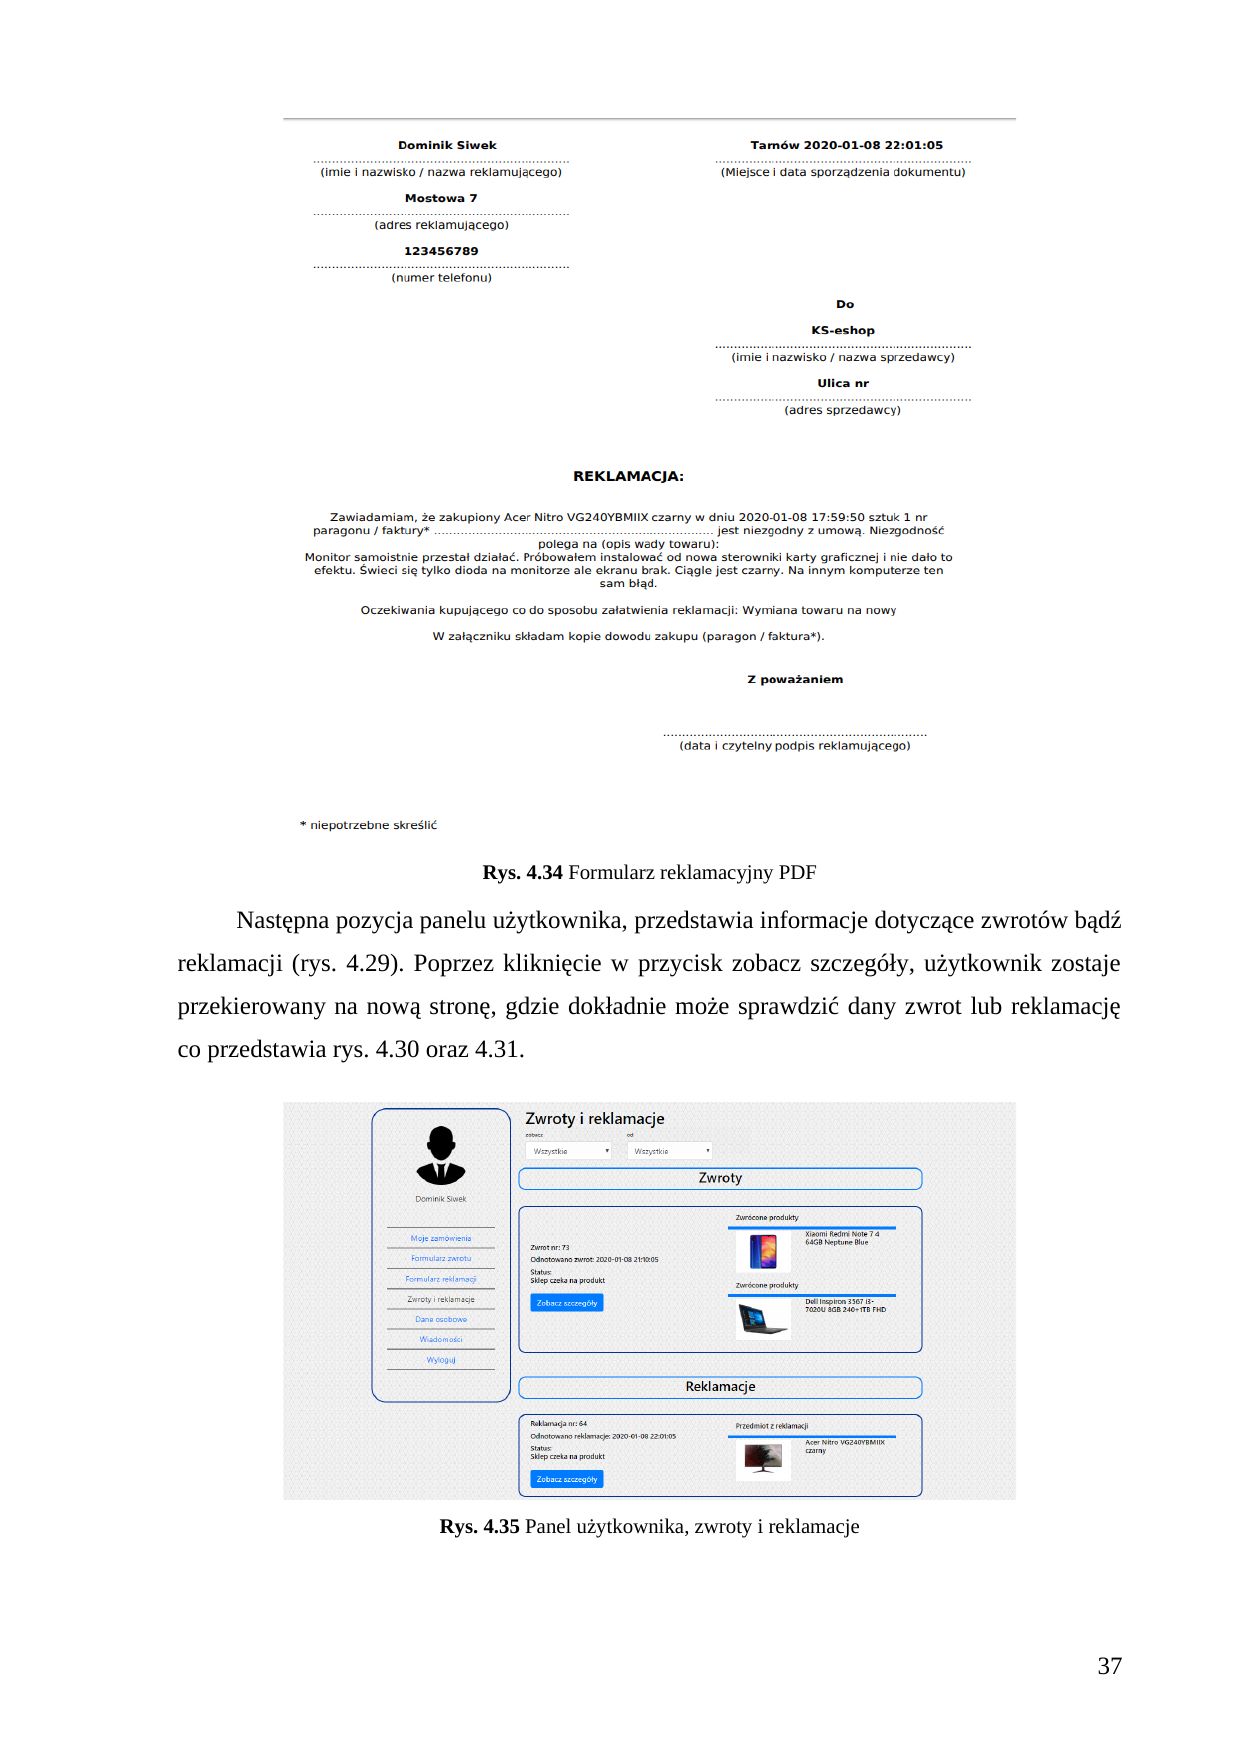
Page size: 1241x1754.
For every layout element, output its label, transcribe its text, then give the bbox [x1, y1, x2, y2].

picture [283, 118, 1017, 846]
picture [283, 1102, 1017, 1500]
text Następna pozycja panelu użytkownika, przedstawia informacje dotyczące zwrotów bądź reklamacji (rys. 4.29). Poprzez kliknięcie w przycisk zobacz szczegóły, użytkownik zostaje przekierowany na nową stronę, gdzie dokładnie może sprawdzić dany zwrot lub reklamację co przedstawia rys. 4.30 oraz 4.31. [177, 905, 1122, 1063]
